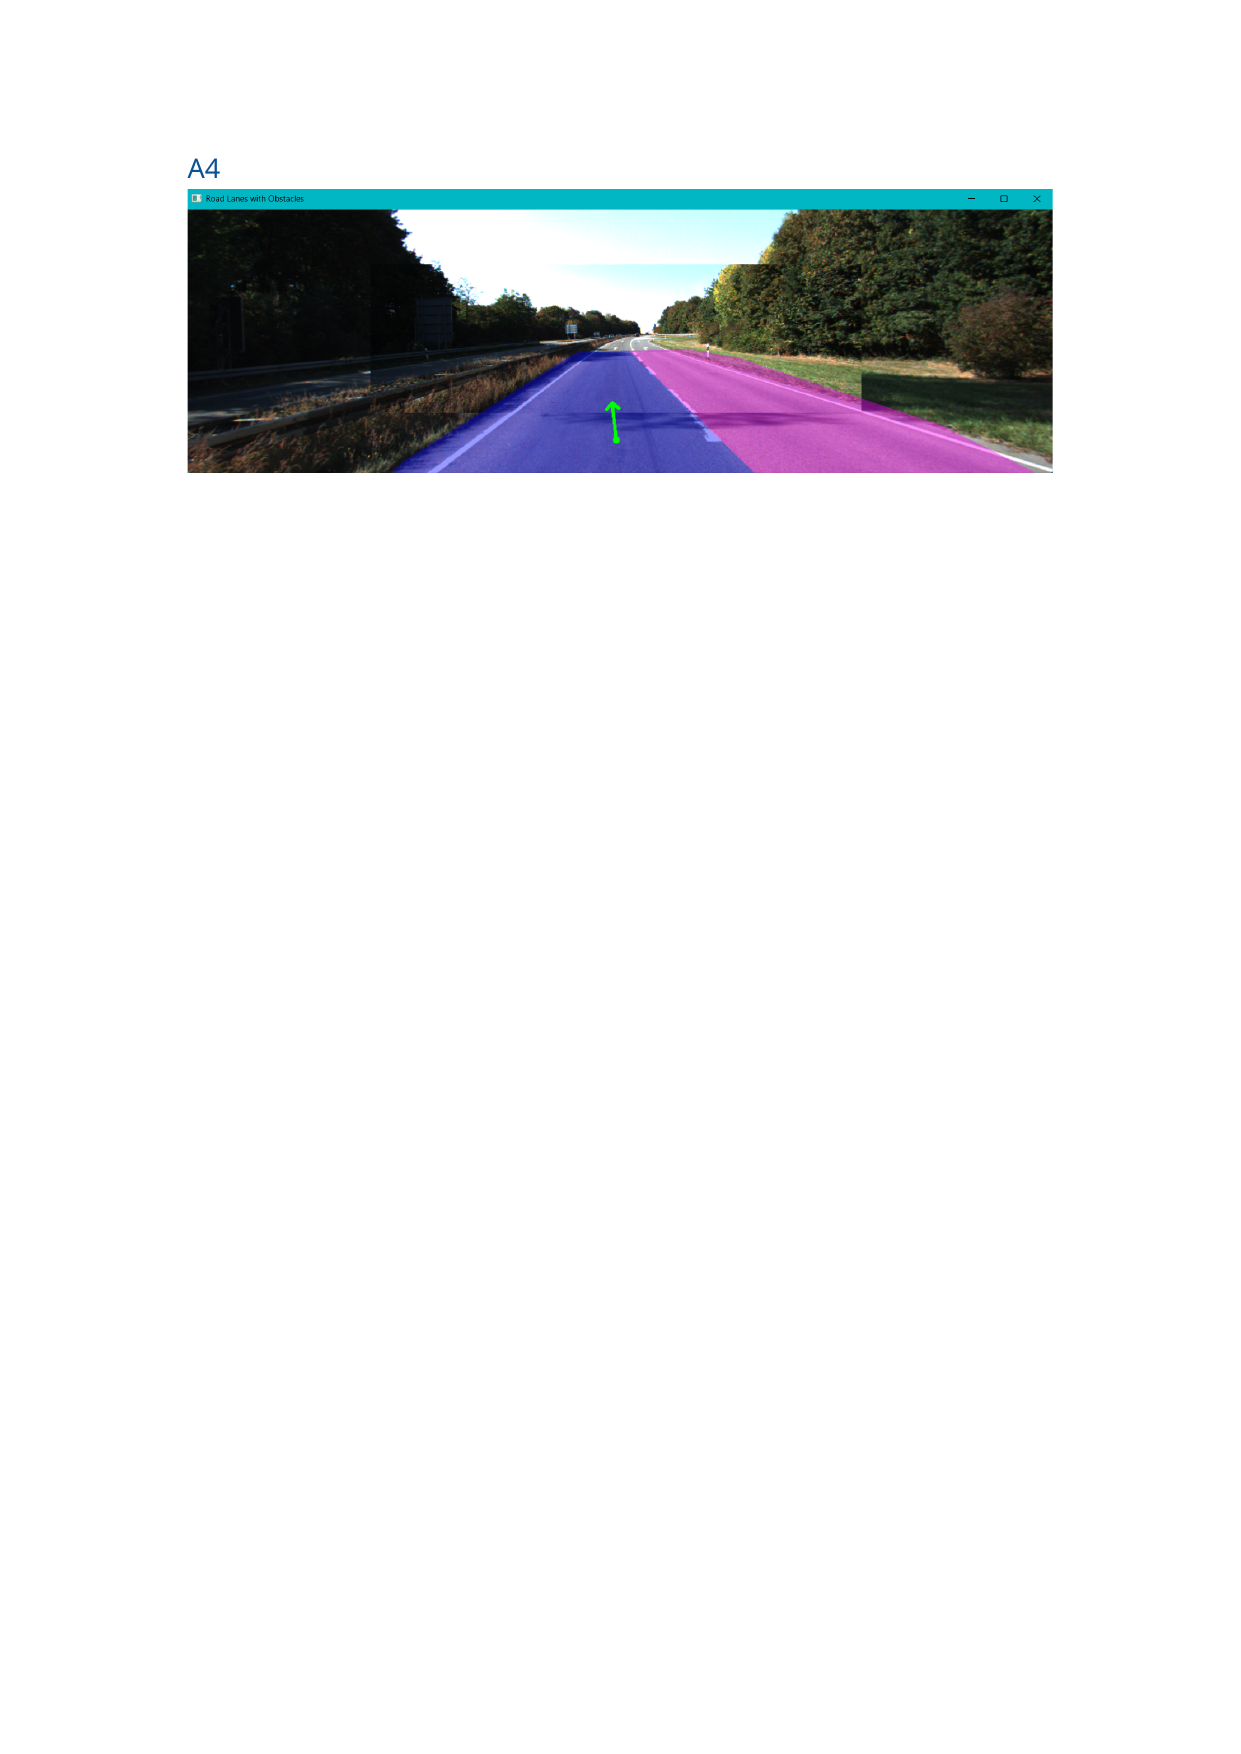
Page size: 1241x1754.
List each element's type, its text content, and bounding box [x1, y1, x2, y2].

subtitle A4 [187, 150, 1053, 187]
picture [187, 189, 1053, 473]
